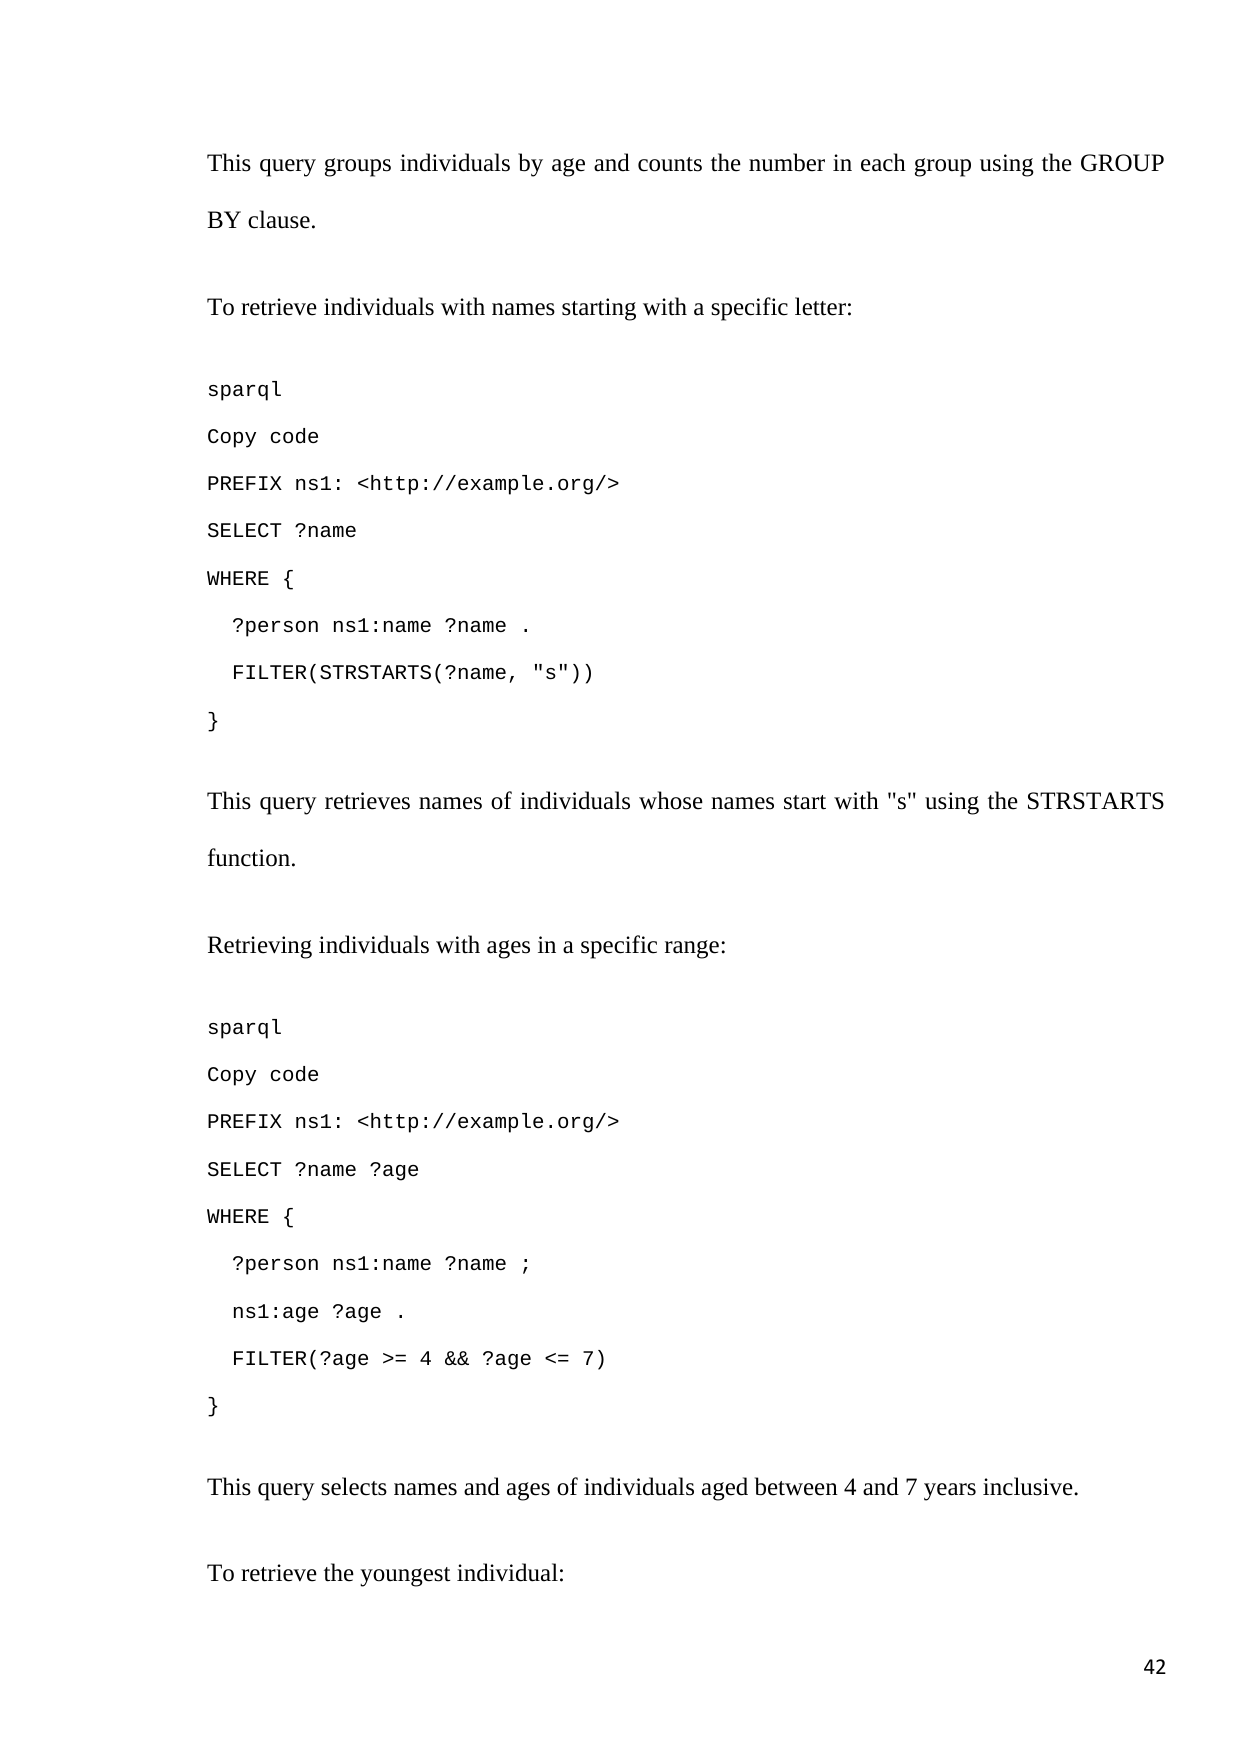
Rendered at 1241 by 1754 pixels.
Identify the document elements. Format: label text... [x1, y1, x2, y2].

text PREFIX ns1: <http://example.org/> [207, 473, 1166, 497]
text PREFIX ns1: <http://example.org/> [207, 1111, 1166, 1135]
text SELECT ?name [207, 520, 1166, 544]
text Copy code [207, 426, 1166, 449]
text This query groups individuals by age and counts the number in each group using the GROUP BY clause. [207, 148, 1166, 234]
text This query selects names and ages of individuals aged between 4 and 7 years inclusive. [207, 1472, 1166, 1500]
text ?person ns1:name ?name . [207, 615, 1166, 639]
text sparql [207, 1017, 1166, 1041]
text ns1:age ?age . [207, 1301, 1166, 1324]
text FILTER(?age >= 4 && ?age <= 7) [207, 1348, 1166, 1372]
text } [207, 709, 1166, 733]
text Retrieving individuals with ages in a specific range: [207, 930, 1166, 959]
text Copy code [207, 1064, 1166, 1088]
text FILTER(STRSTARTS(?name, "s")) [207, 662, 1166, 686]
text SELECT ?name ?age [207, 1159, 1166, 1182]
text } [207, 1395, 1166, 1419]
text ?person ns1:name ?name ; [207, 1253, 1166, 1277]
text To retrieve individuals with names starting with a specific letter: [207, 292, 1166, 321]
text To retrieve the youngest individual: [207, 1558, 1166, 1587]
text WHERE { [207, 568, 1166, 591]
text This query retrieves names of individuals whose names start with "s" using the STRSTARTS function. [207, 786, 1166, 872]
text sparql [207, 378, 1166, 402]
text WHERE { [207, 1206, 1166, 1230]
